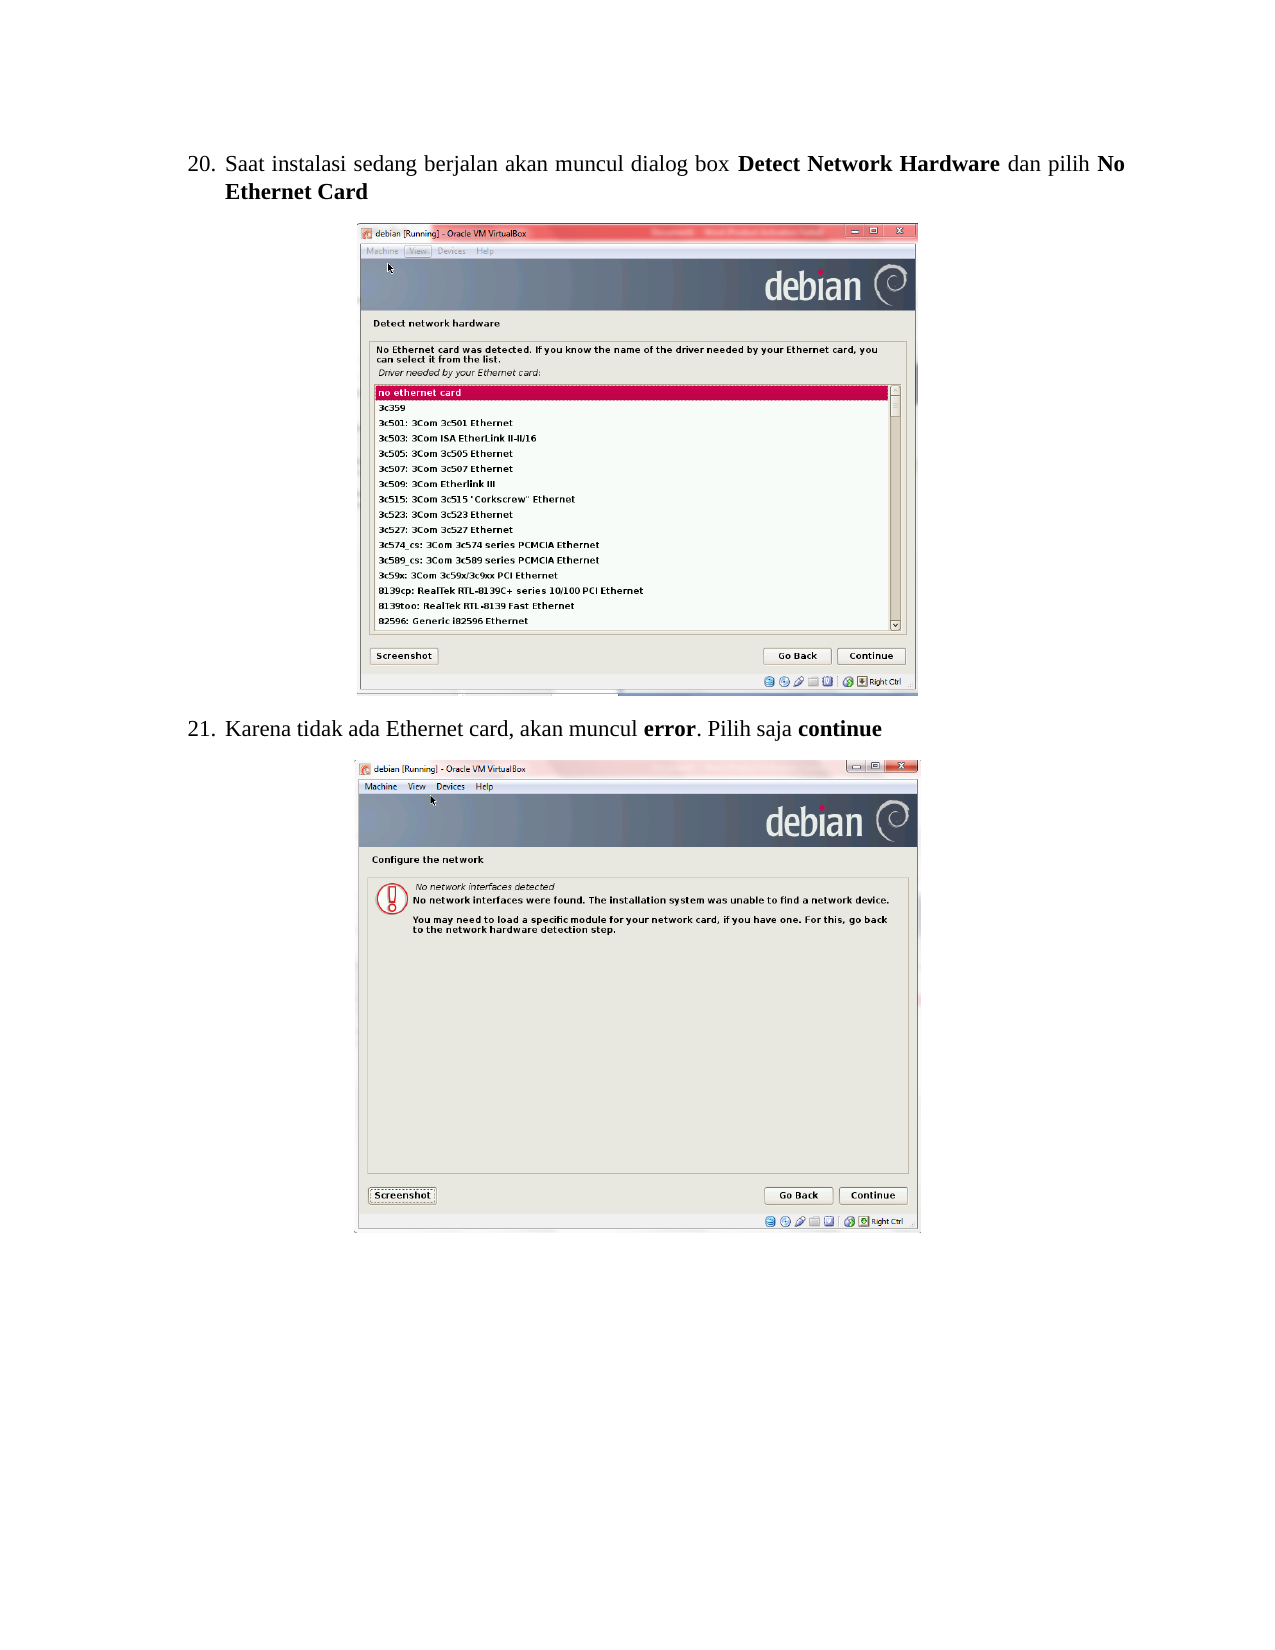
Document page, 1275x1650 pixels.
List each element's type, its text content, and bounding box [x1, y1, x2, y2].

list Karena tidak ada Ethernet card, akan muncul error. Pilih saja continue [187, 715, 1125, 741]
picture [357, 223, 918, 696]
picture [354, 760, 921, 1233]
list Saat instalasi sedang berjalan akan muncul dialog box Detect Network Hardware dan pilih No Ethernet Card [187, 150, 1125, 205]
